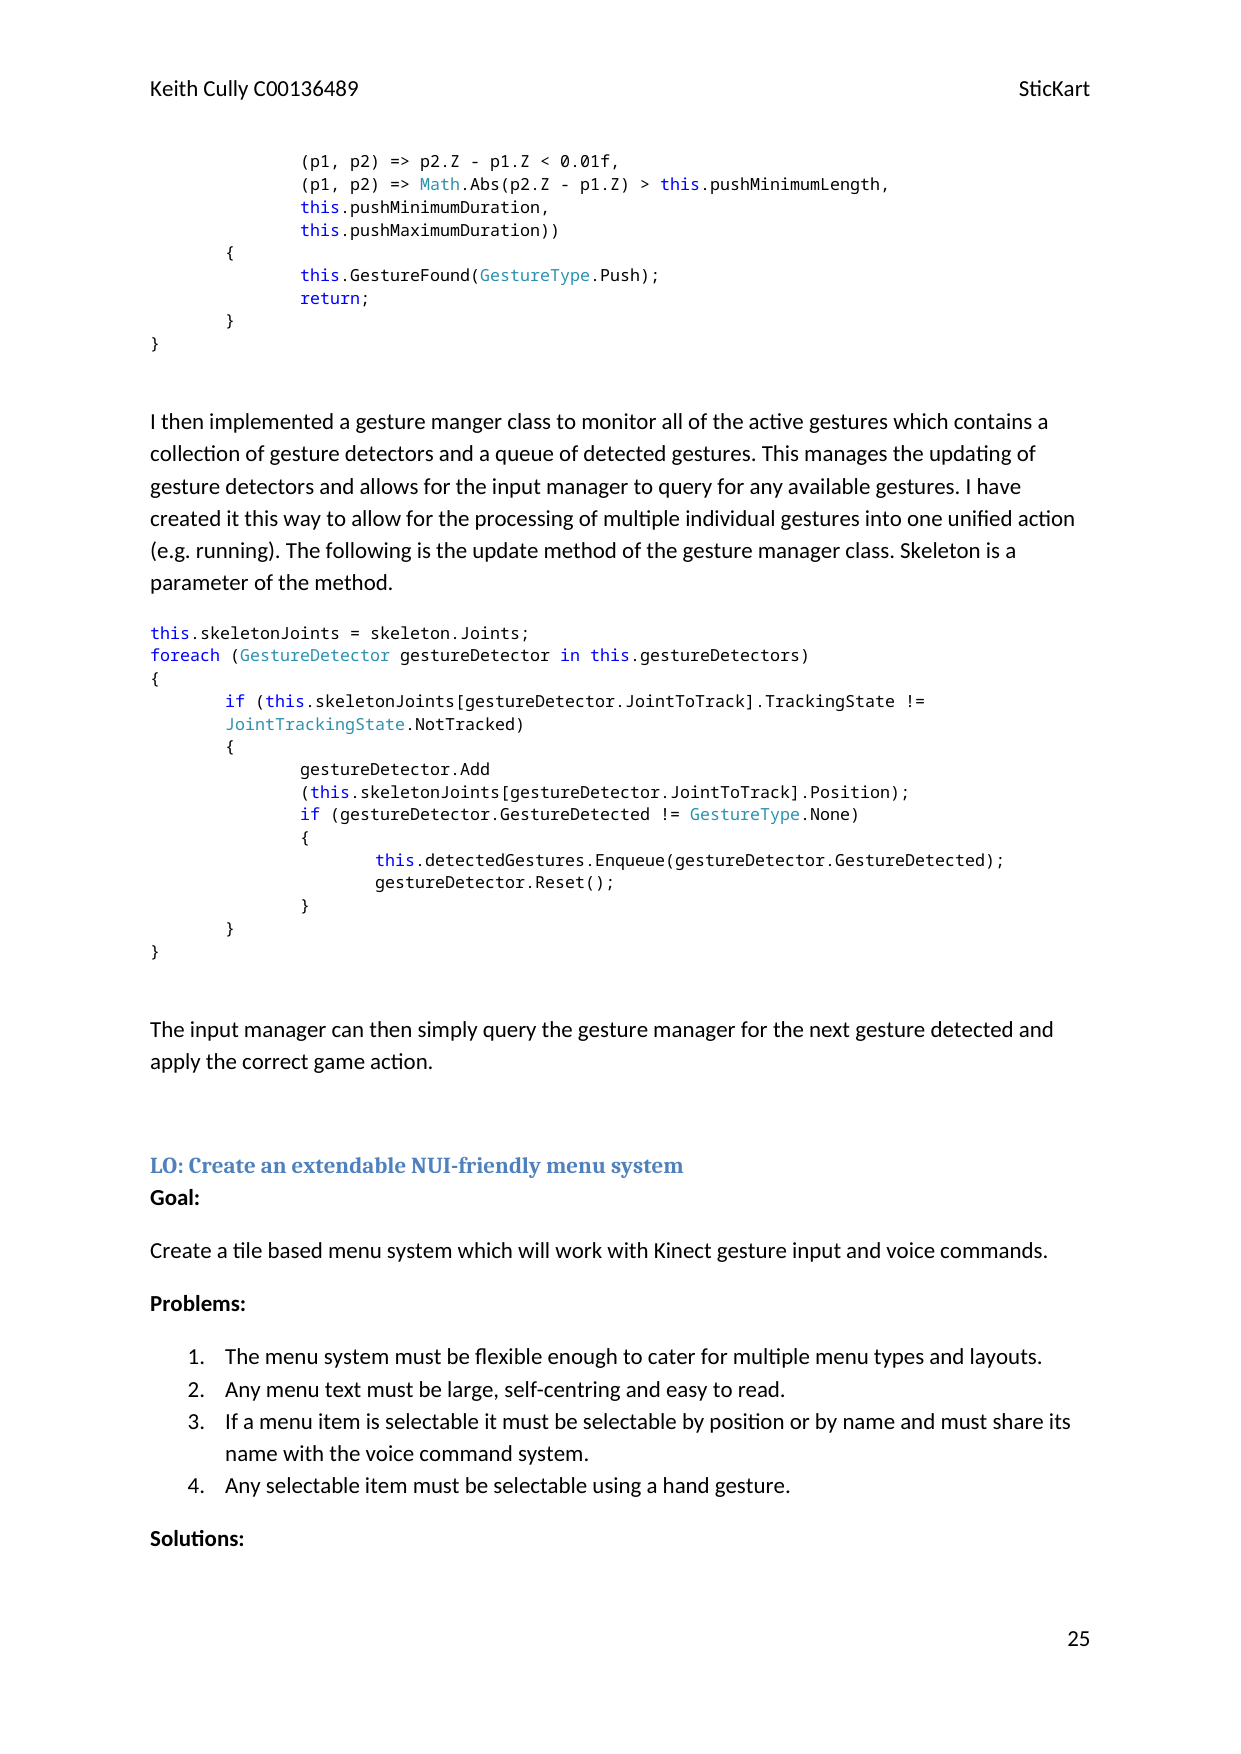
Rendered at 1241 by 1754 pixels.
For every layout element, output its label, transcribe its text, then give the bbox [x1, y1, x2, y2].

list Any menu text must be large, self-centring and easy to read. [187, 1375, 1090, 1403]
text if (this.skeletonJoints[gestureDetector.JointToTrack].TrackingState != JointTrackingState.NotTracked) [225, 689, 1090, 735]
text return; [225, 286, 1090, 309]
text } [150, 917, 1090, 939]
text Goal: [150, 1183, 1090, 1211]
list Any selectable item must be selectable using a hand gesture. [187, 1471, 1090, 1499]
text this.detectedGestures.Enqueue(gestureDetector.GestureDetected); [375, 848, 1090, 871]
subtitle LO: Create an extendable NUI-friendly menu system [150, 1153, 1090, 1179]
text (p1, p2) => Math.Abs(p2.Z - p1.Z) > this.pushMinimumLength, [225, 173, 1090, 195]
text I then implemented a gesture manger class to monitor all of the active gestures which contains a collection of gesture detectors and a queue of detected gestures. This manages the updating of gesture detectors and allows for the input manager to query for any available gestures. I have created it this way to allow for the processing of multiple individual gestures into one unified action (e.g. running). The following is the update method of the gesture manager class. Skeleton is a parameter of the method. [150, 407, 1090, 596]
text this.GestureFound(GestureType.Push); [225, 263, 1090, 286]
text { [225, 735, 1090, 758]
text if (gestureDetector.GestureDetected != GestureType.None) [300, 803, 1090, 826]
text this.skeletonJoints = skeleton.Joints; [150, 621, 1090, 644]
text foreach (GestureDetector gestureDetector in this.gestureDetectors) [150, 644, 1090, 667]
list If a menu item is selectable it must be selectable by position or by name and must share its name with the voice command system. [187, 1407, 1090, 1467]
text gestureDetector.Add(this.skeletonJoints[gestureDetector.JointToTrack].Position); [300, 758, 1090, 803]
text this.pushMaximumDuration)) [225, 218, 1090, 241]
text Create a tile based menu system which will work with Kinect gesture input and voice commands. [150, 1236, 1090, 1264]
text Solutions: [150, 1524, 1090, 1552]
text } [150, 309, 1090, 332]
text (p1, p2) => p2.Z - p1.Z < 0.01f, [225, 150, 1090, 173]
text gestureDetector.Reset(); [375, 871, 1090, 894]
text this.pushMinimumDuration, [225, 195, 1090, 218]
text } [300, 894, 1090, 917]
list The menu system must be flexible enough to cater for multiple menu types and layouts. [187, 1342, 1090, 1371]
text } [150, 332, 1090, 354]
text { [300, 826, 1090, 848]
text The input manager can then simply query the gesture manager for the next gesture detected and apply the correct game action. [150, 1015, 1090, 1075]
text } [150, 939, 1090, 962]
text Problems: [150, 1289, 1090, 1317]
text { [150, 241, 1090, 263]
text { [150, 667, 1090, 689]
